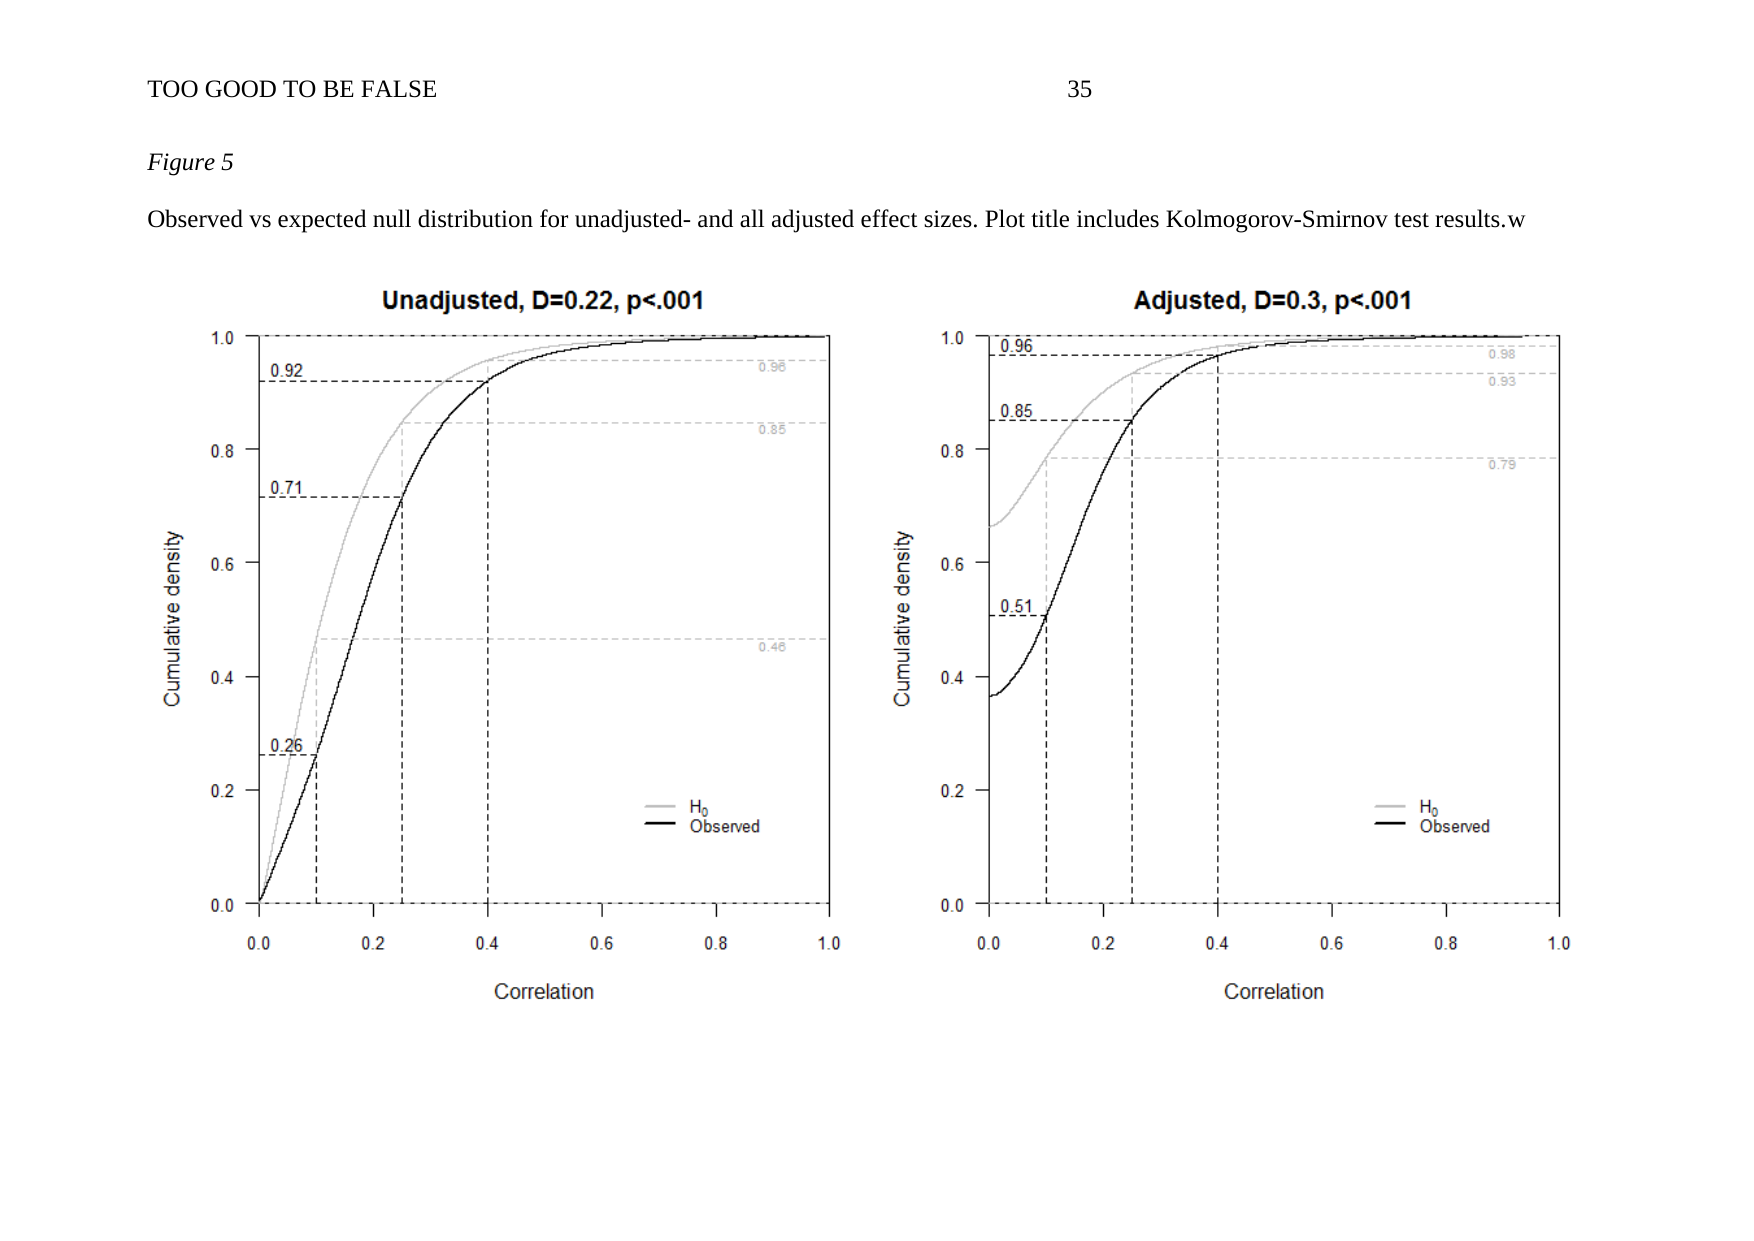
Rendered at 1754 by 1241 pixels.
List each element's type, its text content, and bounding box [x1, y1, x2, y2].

text Observed vs expected null distribution for unadjusted- and all adjusted effect sizes. Plot title includes Kolmogorov-Smirnov test results.w [147, 204, 1607, 233]
text Figure 5 [147, 147, 1607, 176]
picture [147, 262, 1607, 1016]
